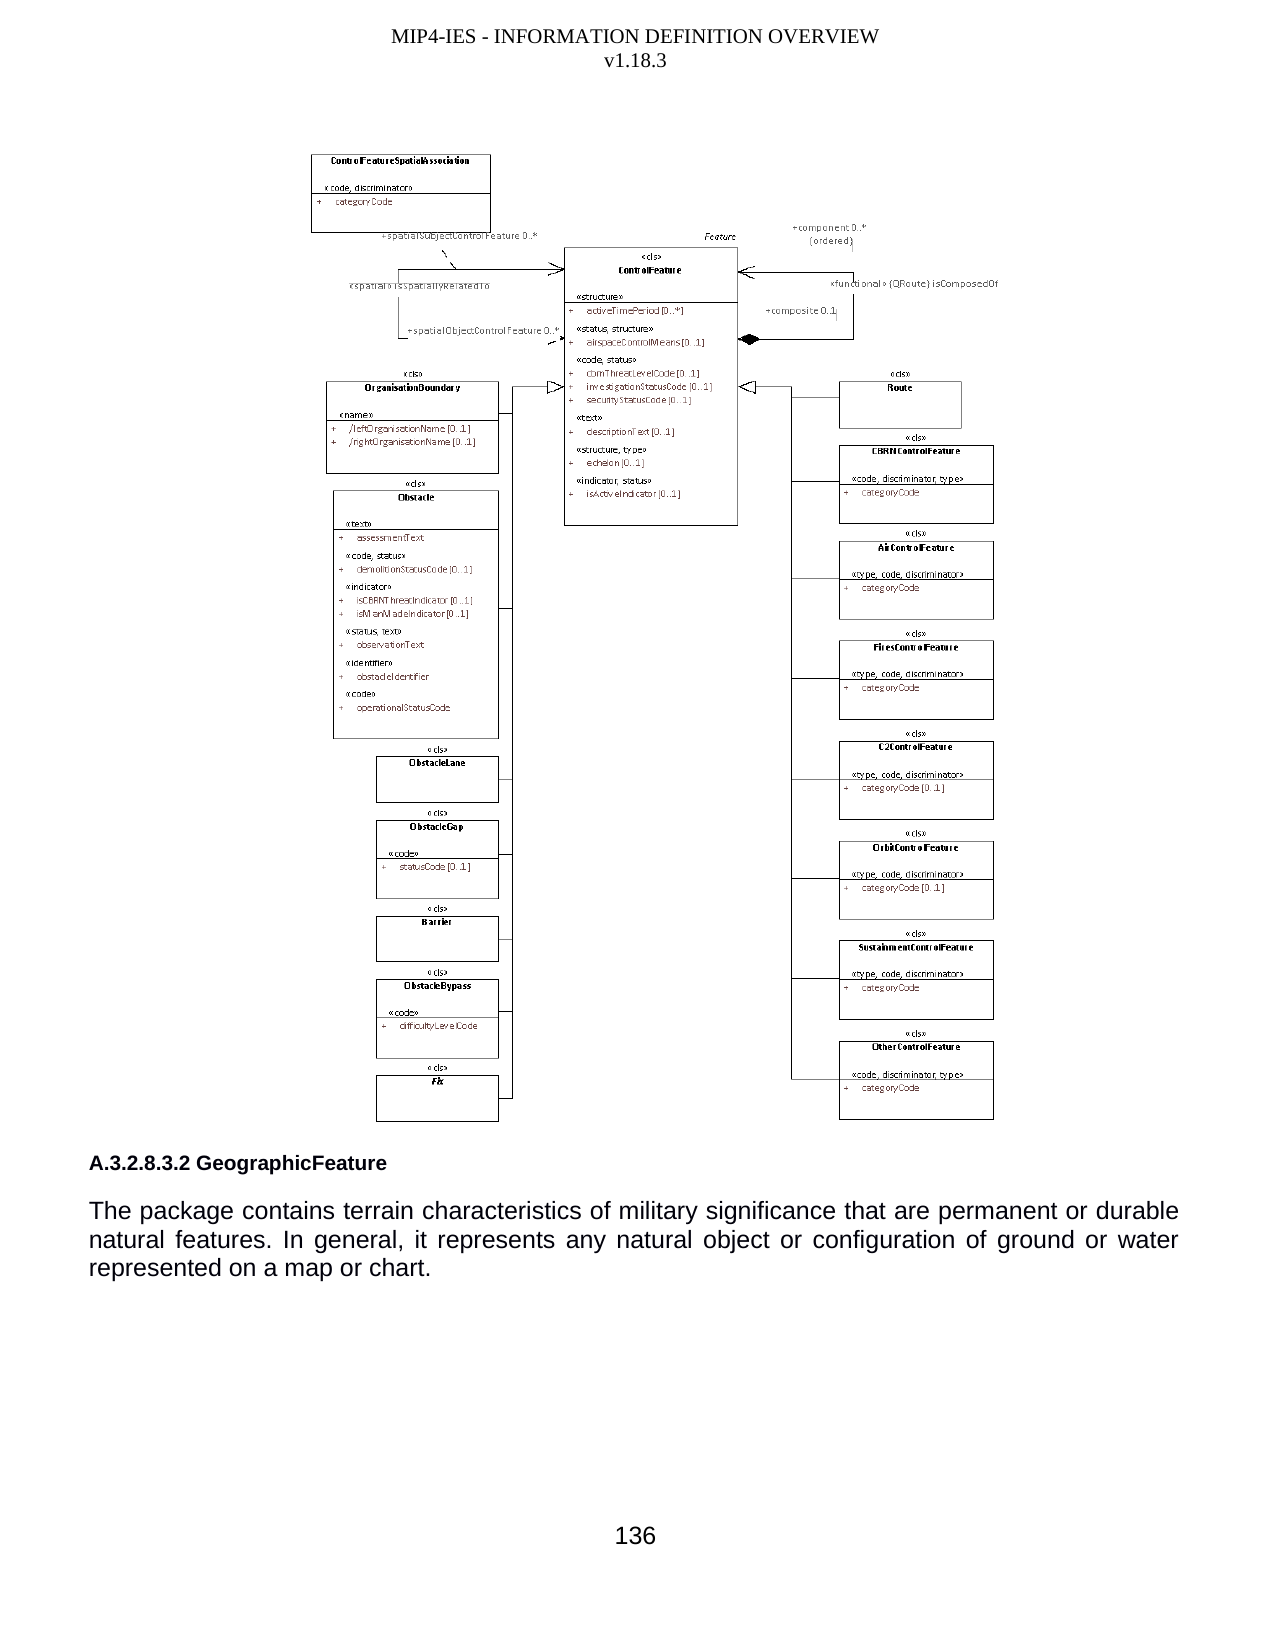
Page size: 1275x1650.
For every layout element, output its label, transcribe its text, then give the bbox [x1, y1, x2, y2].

text The package contains terrain characteristics of military significance that are permanent or durable natural features. In general, it represents any natural object or configuration of ground or water represented on a map or chart. [88, 1196, 1182, 1282]
picture [279, 150, 998, 1126]
subtitle A.3.2.8.3.2 GeographicFeature [88, 1151, 1182, 1175]
